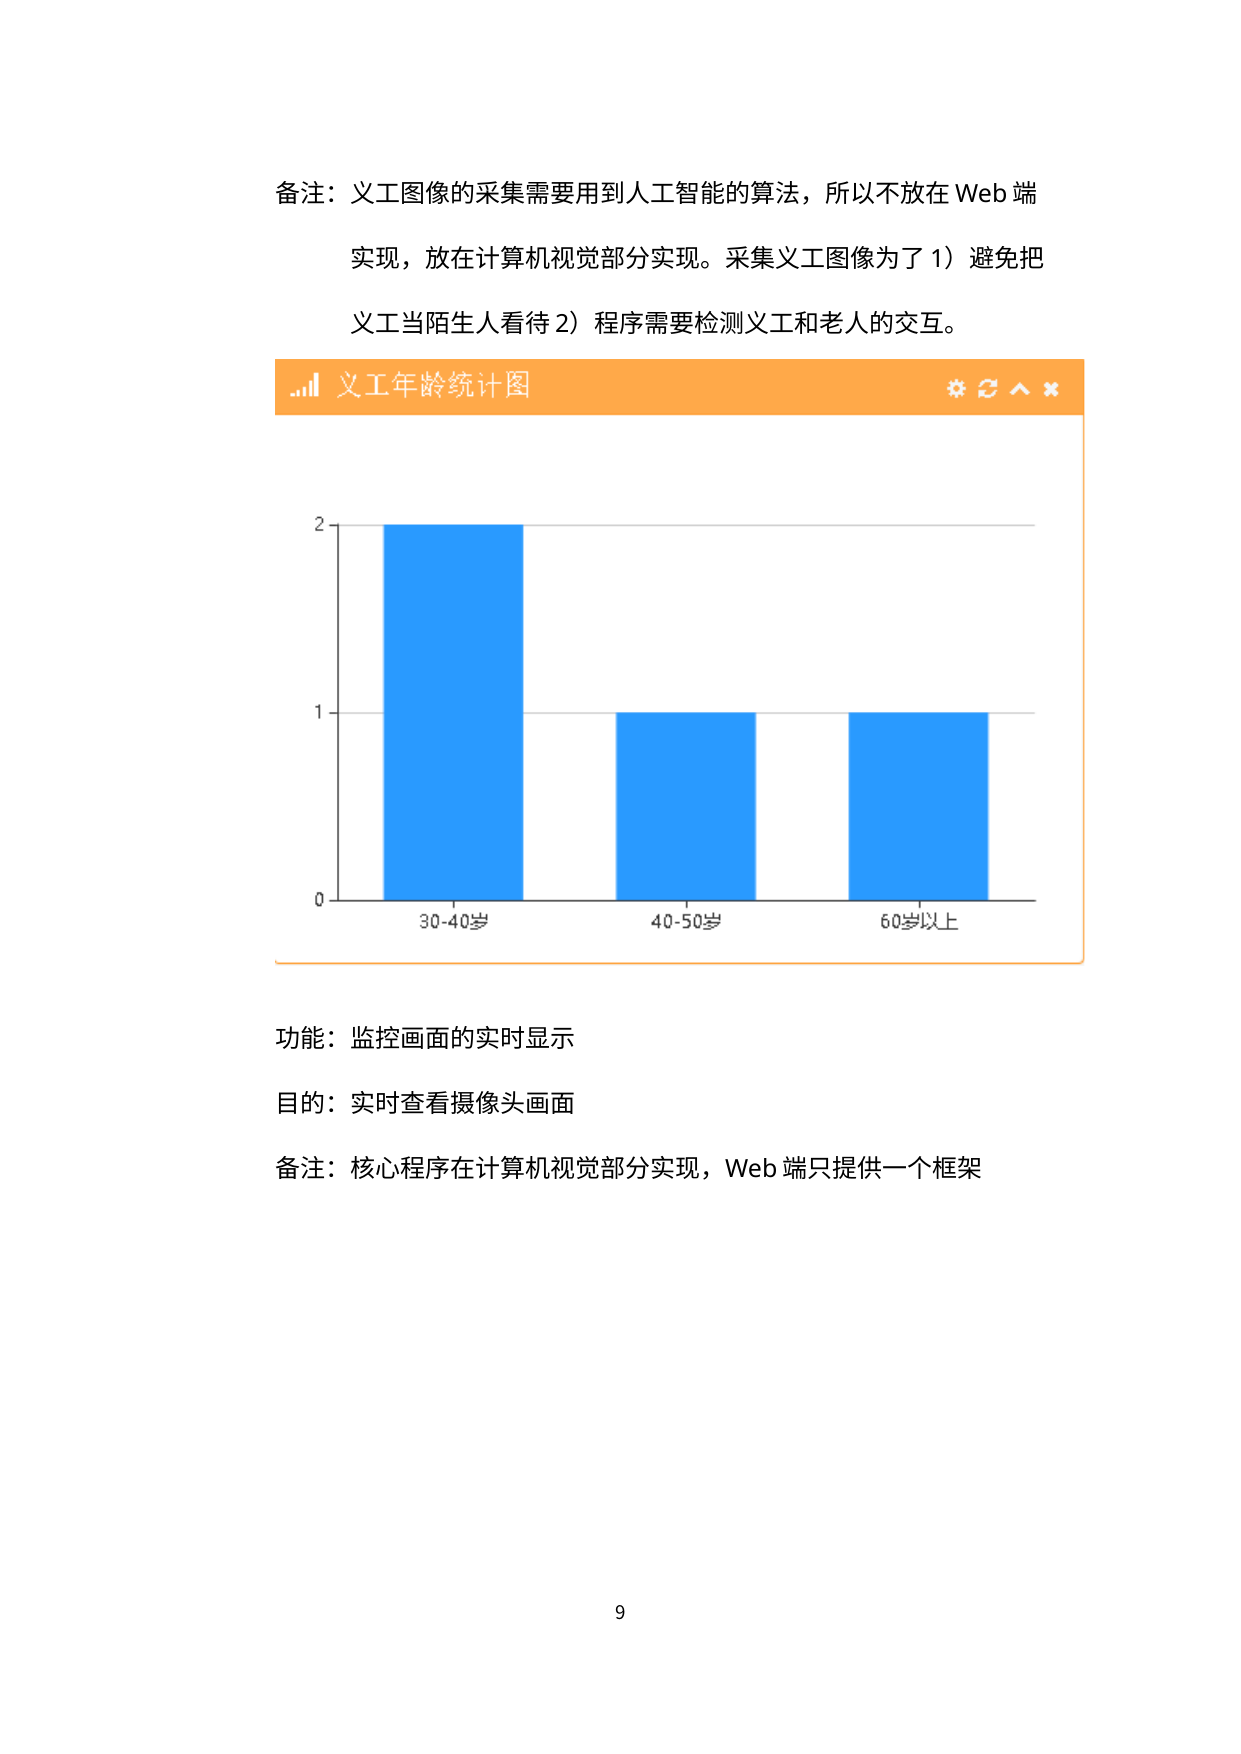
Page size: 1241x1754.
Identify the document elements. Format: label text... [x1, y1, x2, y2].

list 目的：实时查看摄像头画面 [231, 1069, 1053, 1134]
list 备注：义工图像的采集需要用到人工智能的算法，所以不放在Web端实现，放在计算机视觉部分实现。采集义工图像为了1）避免把义工当陌生人看待2）程序需要检测义工和老人的交互。 [275, 159, 1053, 354]
list 功能：监控画面的实时显示 [231, 1004, 1053, 1069]
list 备注：核心程序在计算机视觉部分实现，Web端只提供一个框架 [231, 1134, 1053, 1199]
picture [275, 359, 1085, 966]
